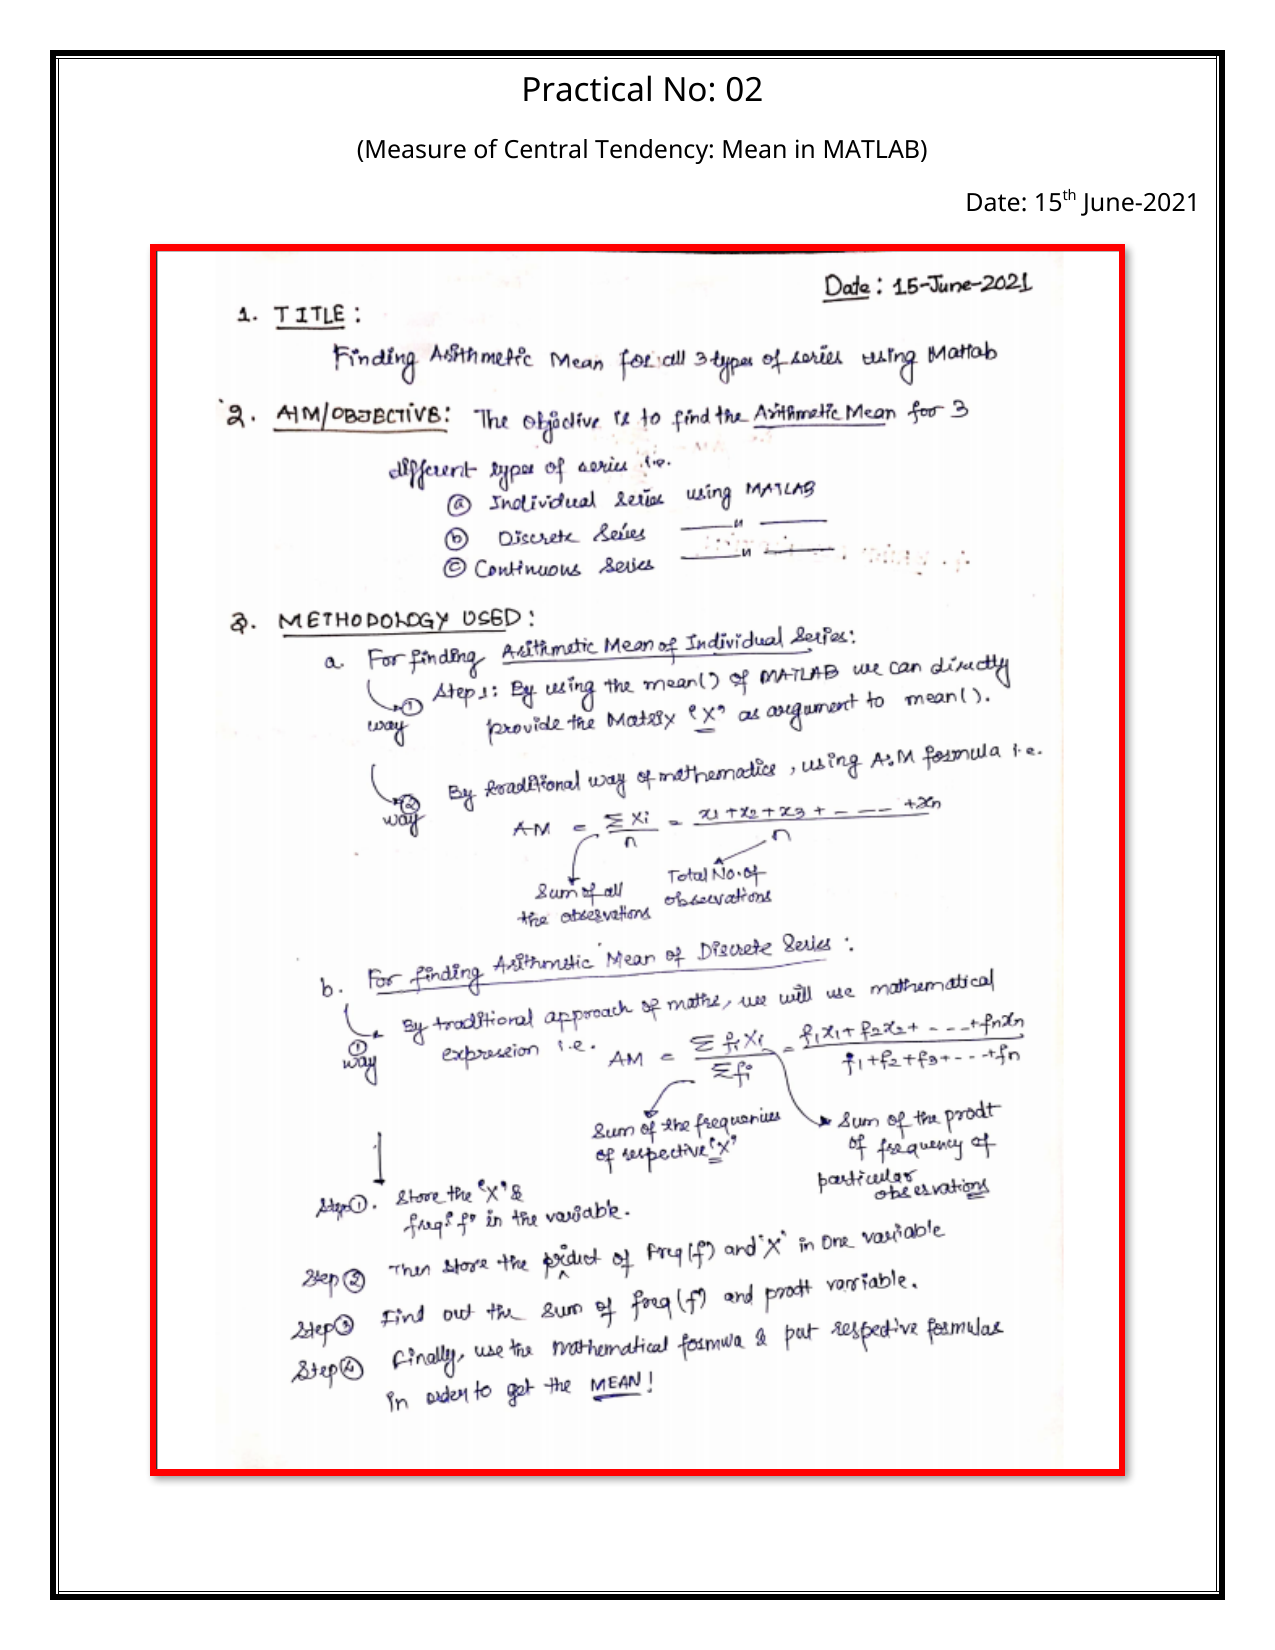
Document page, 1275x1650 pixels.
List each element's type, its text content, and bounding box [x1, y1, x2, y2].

text Practical No: 02 [84, 66, 1200, 111]
text Date: 15th June-2021 [84, 185, 1200, 219]
text (Measure of Central Tendency: Mean in MATLAB) [84, 131, 1200, 165]
picture [156, 251, 1119, 1469]
